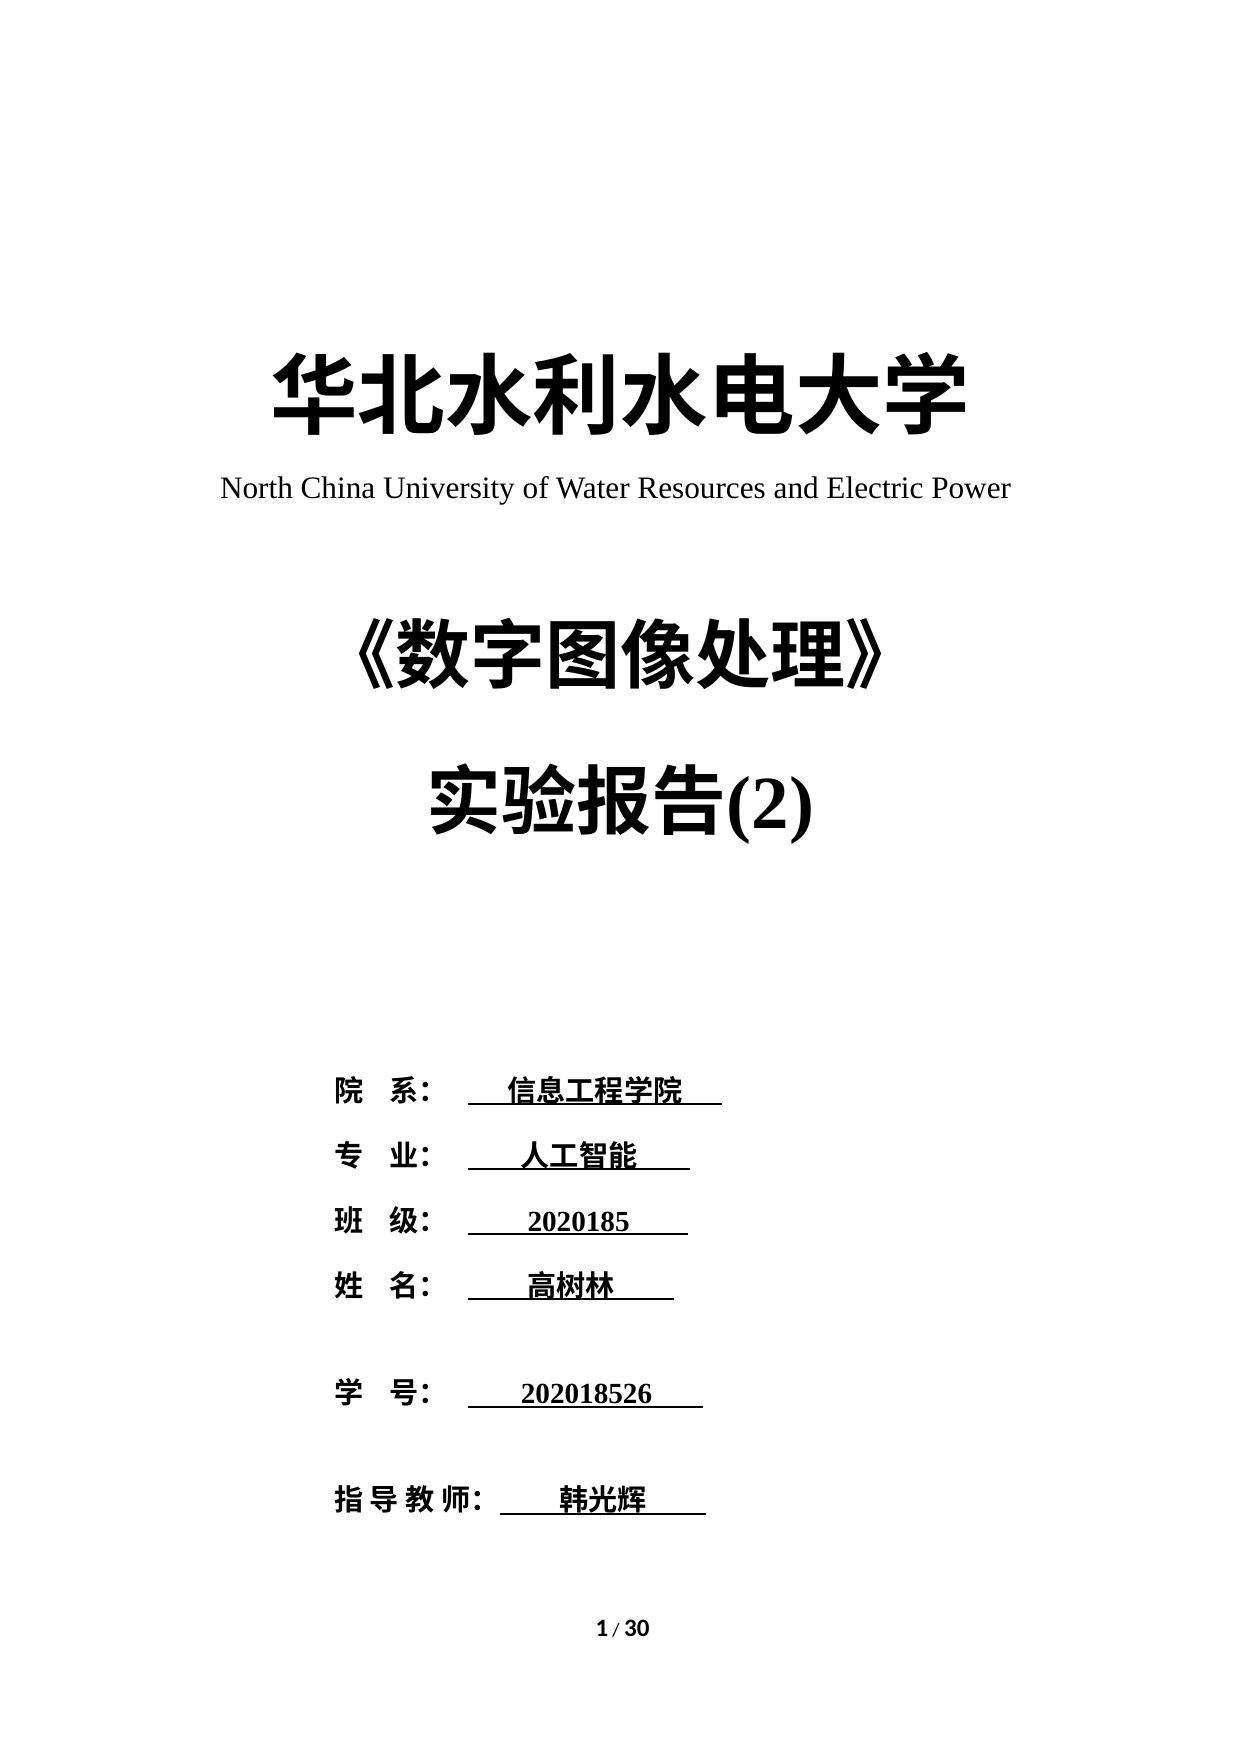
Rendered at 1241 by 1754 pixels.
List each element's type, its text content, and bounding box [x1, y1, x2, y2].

text 院 系： 信息工程学院 [187, 1056, 1053, 1121]
text 学 号： 202018526 [187, 1358, 1053, 1423]
text 专 业： 人工智能 [187, 1121, 1053, 1186]
text North China University of Water Resources and Electric Power [158, 454, 1073, 519]
text 姓 名： 高树林 [187, 1251, 1053, 1316]
text 华北水利水电大学 [187, 324, 1053, 454]
text 实验报告(2) [187, 731, 1053, 861]
text 班 级： 2020185 [187, 1186, 1053, 1251]
text 《数字图像处理》 [187, 584, 1053, 714]
text 指 导 教 师： 韩光辉 [187, 1465, 1053, 1530]
